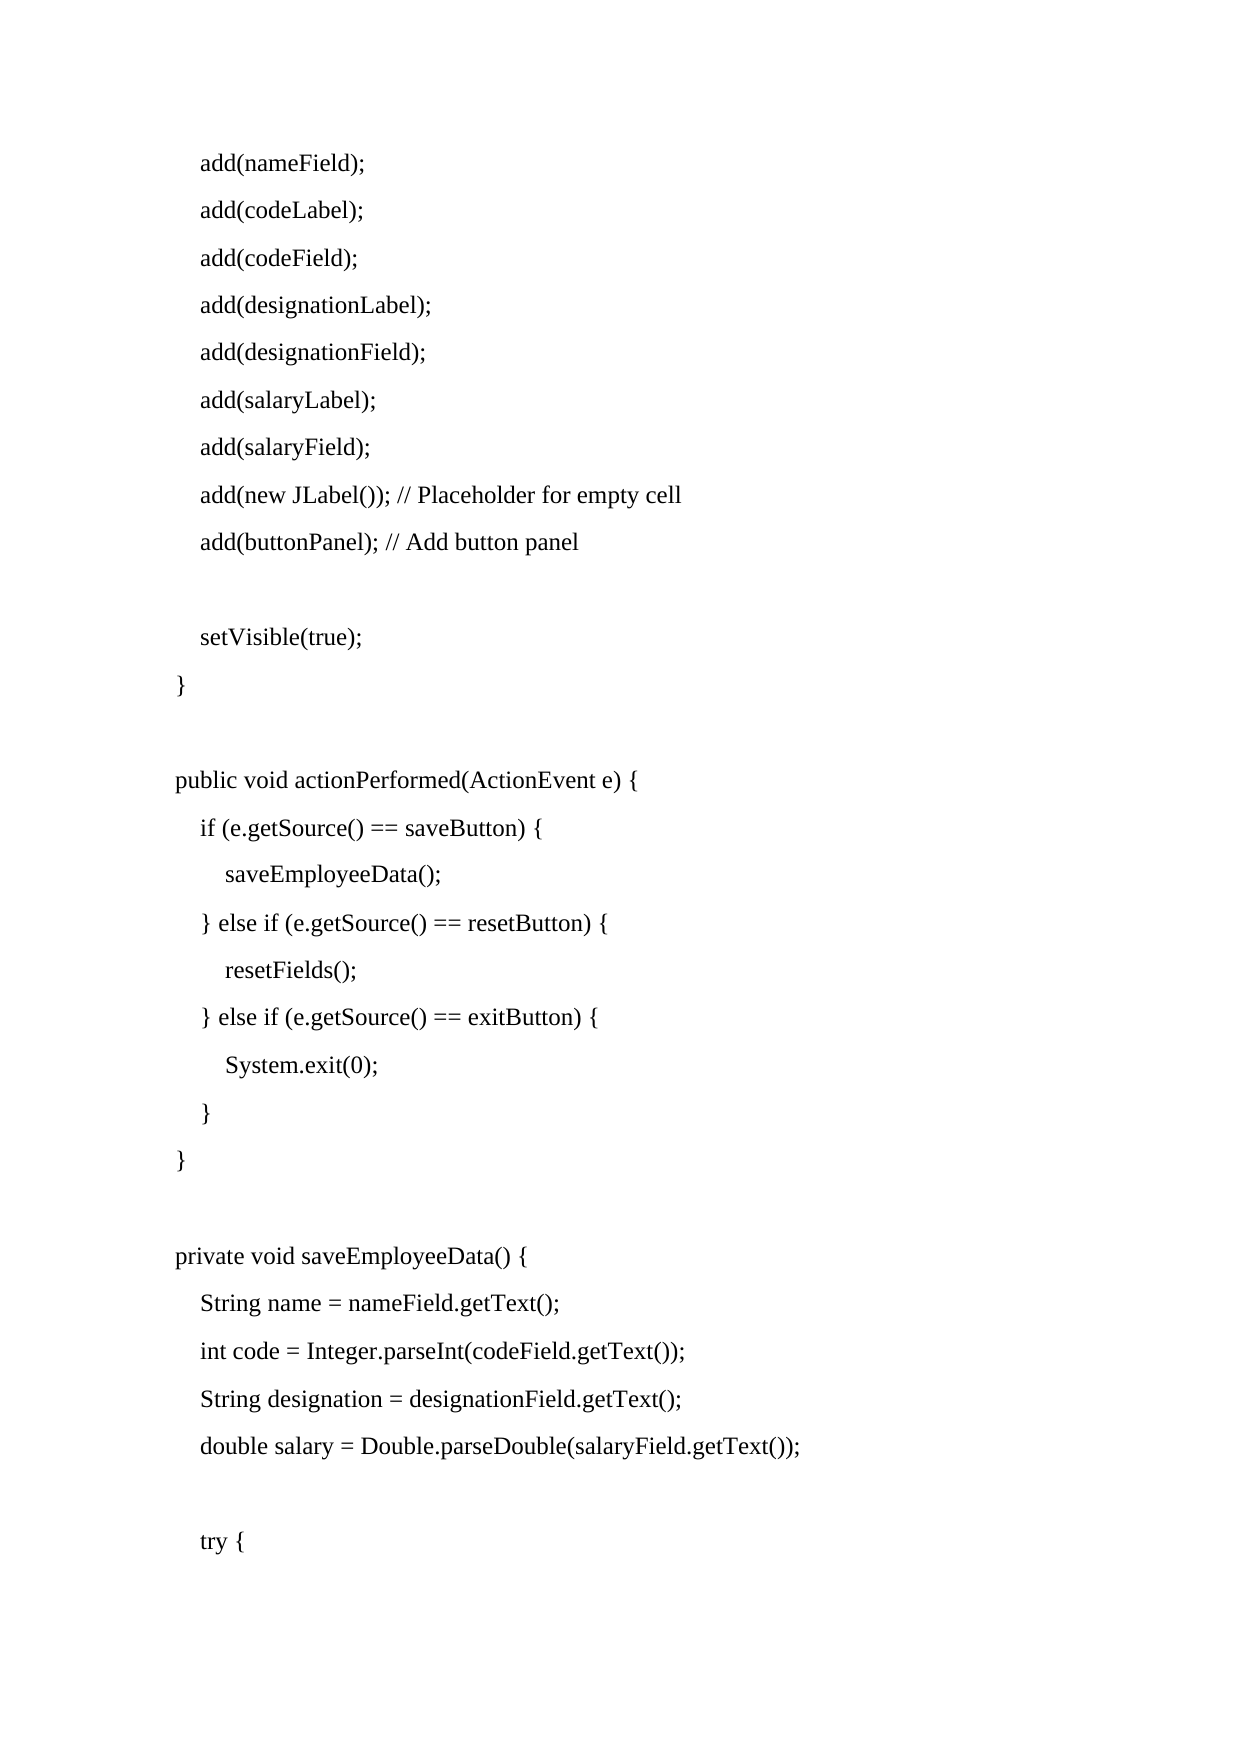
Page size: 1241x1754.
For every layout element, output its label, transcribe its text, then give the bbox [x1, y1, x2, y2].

text try { [200, 1526, 1111, 1555]
text int code = Integer.parseInt(codeField.getText()); String designation = designationField.getText(); [200, 1336, 687, 1412]
text } [175, 1145, 1111, 1174]
text add(new JLabel()); // Placeholder for empty cell add(buttonPanel); // Add button panel [200, 480, 683, 556]
text setVisible(true); [200, 622, 1111, 651]
text double salary = Double.parseDouble(salaryField.getText()); [200, 1431, 1111, 1460]
text } [200, 1098, 1111, 1126]
text } else if (e.getSource() == exitButton) { System.exit(0); [200, 1002, 602, 1079]
text saveEmployeeData(); [225, 860, 1111, 889]
text } else if (e.getSource() == resetButton) { resetFields(); [200, 908, 611, 984]
text public void actionPerformed(ActionEvent e) { if (e.getSource() == saveButton) { [175, 765, 641, 841]
text add(nameField); add(codeLabel); add(codeField); add(designationLabel); add(designationField); add(salaryLabel); add(salaryField); [200, 148, 433, 461]
text private void saveEmployeeData() { String name = nameField.getText(); [175, 1241, 575, 1317]
text } [175, 670, 1111, 698]
